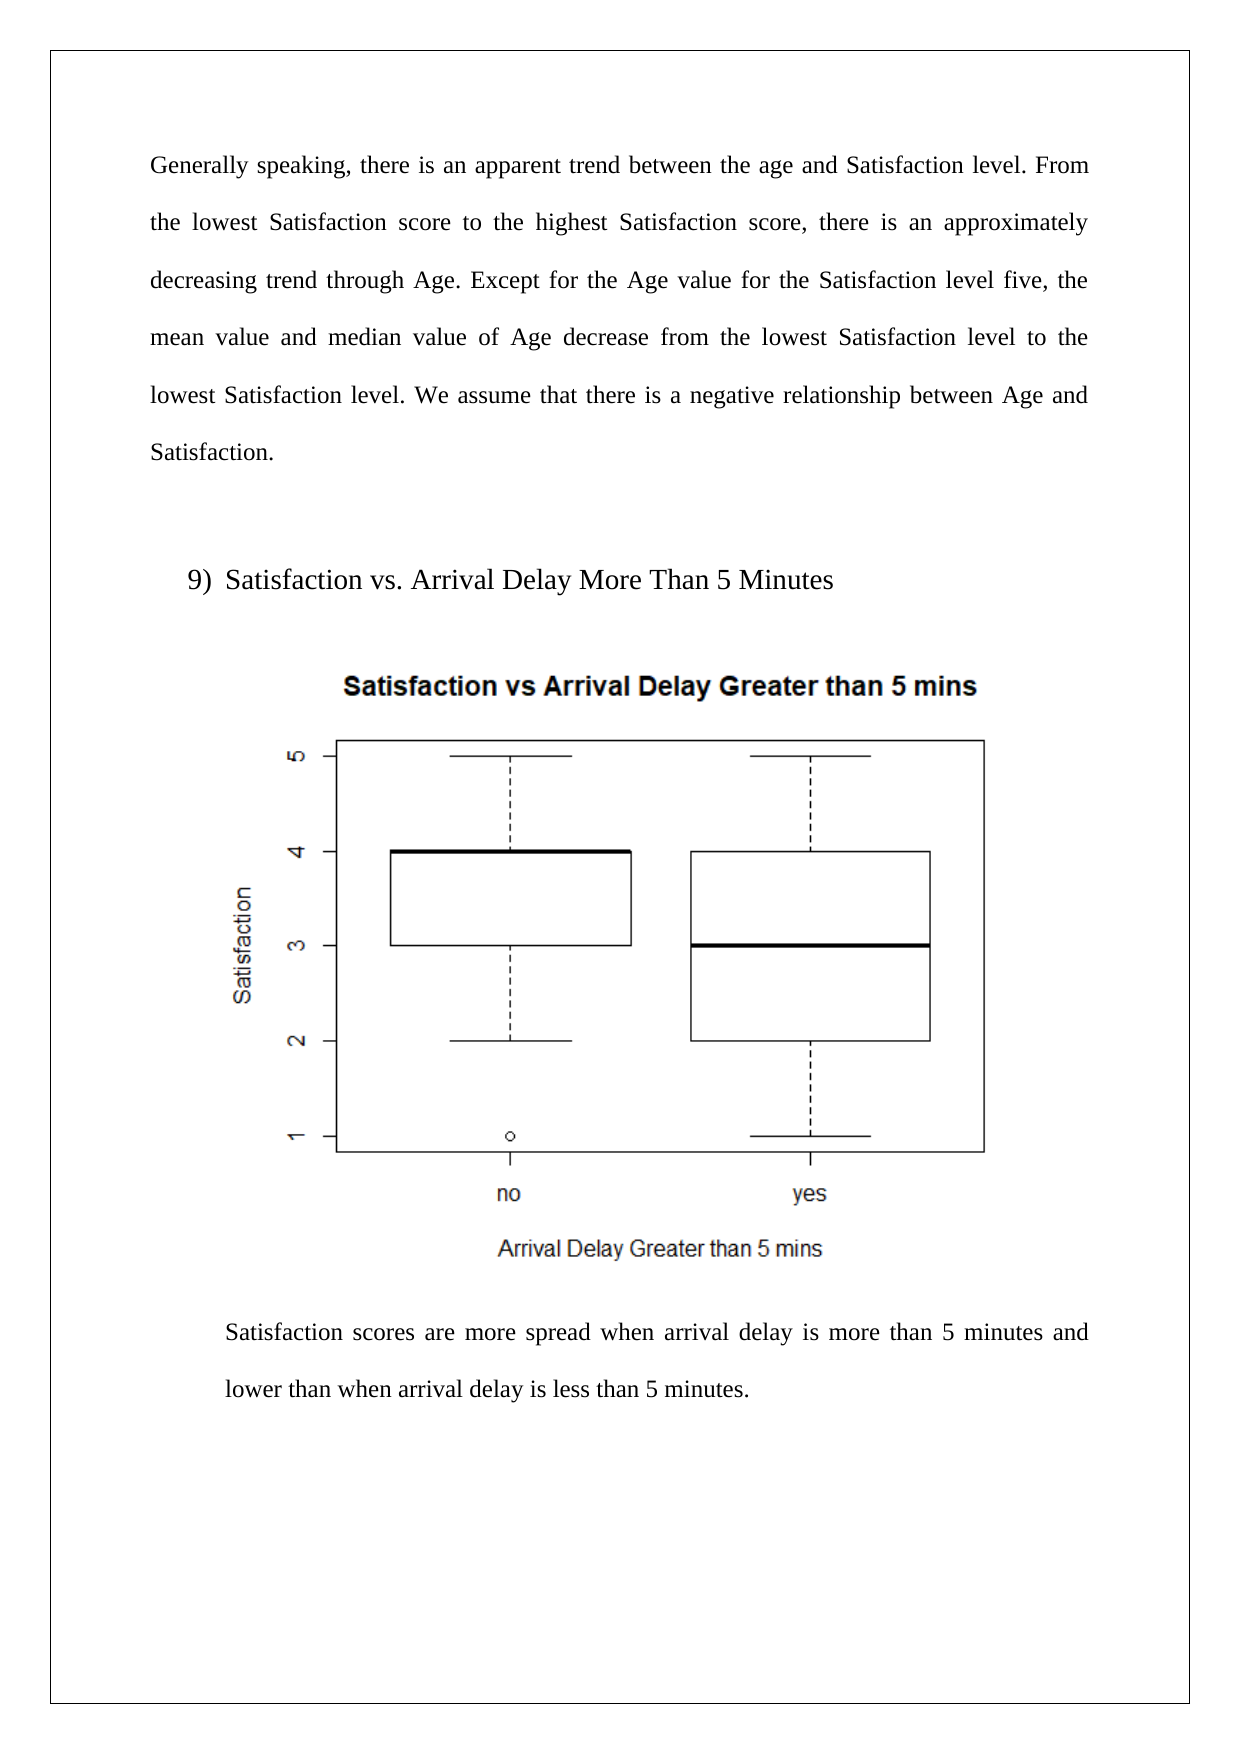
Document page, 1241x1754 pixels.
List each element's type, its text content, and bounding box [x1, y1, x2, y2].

list Satisfaction vs. Arrival Delay More Than 5 Minutes [187, 562, 1090, 596]
list Satisfaction scores are more spread when arrival delay is more than 5 minutes and lower than when arrival delay is less than 5 minutes. [225, 1317, 1090, 1403]
picture [225, 629, 1042, 1291]
text Generally speaking, there is an apparent trend between the age and Satisfaction level. From the lowest Satisfaction score to the highest Satisfaction score, there is an approximately decreasing trend through Age. Except for the Age value for the Satisfaction level five, the mean value and median value of Age decrease from the lowest Satisfaction level to the lowest Satisfaction level. We assume that there is a negative relationship between Age and Satisfaction. [150, 150, 1090, 466]
